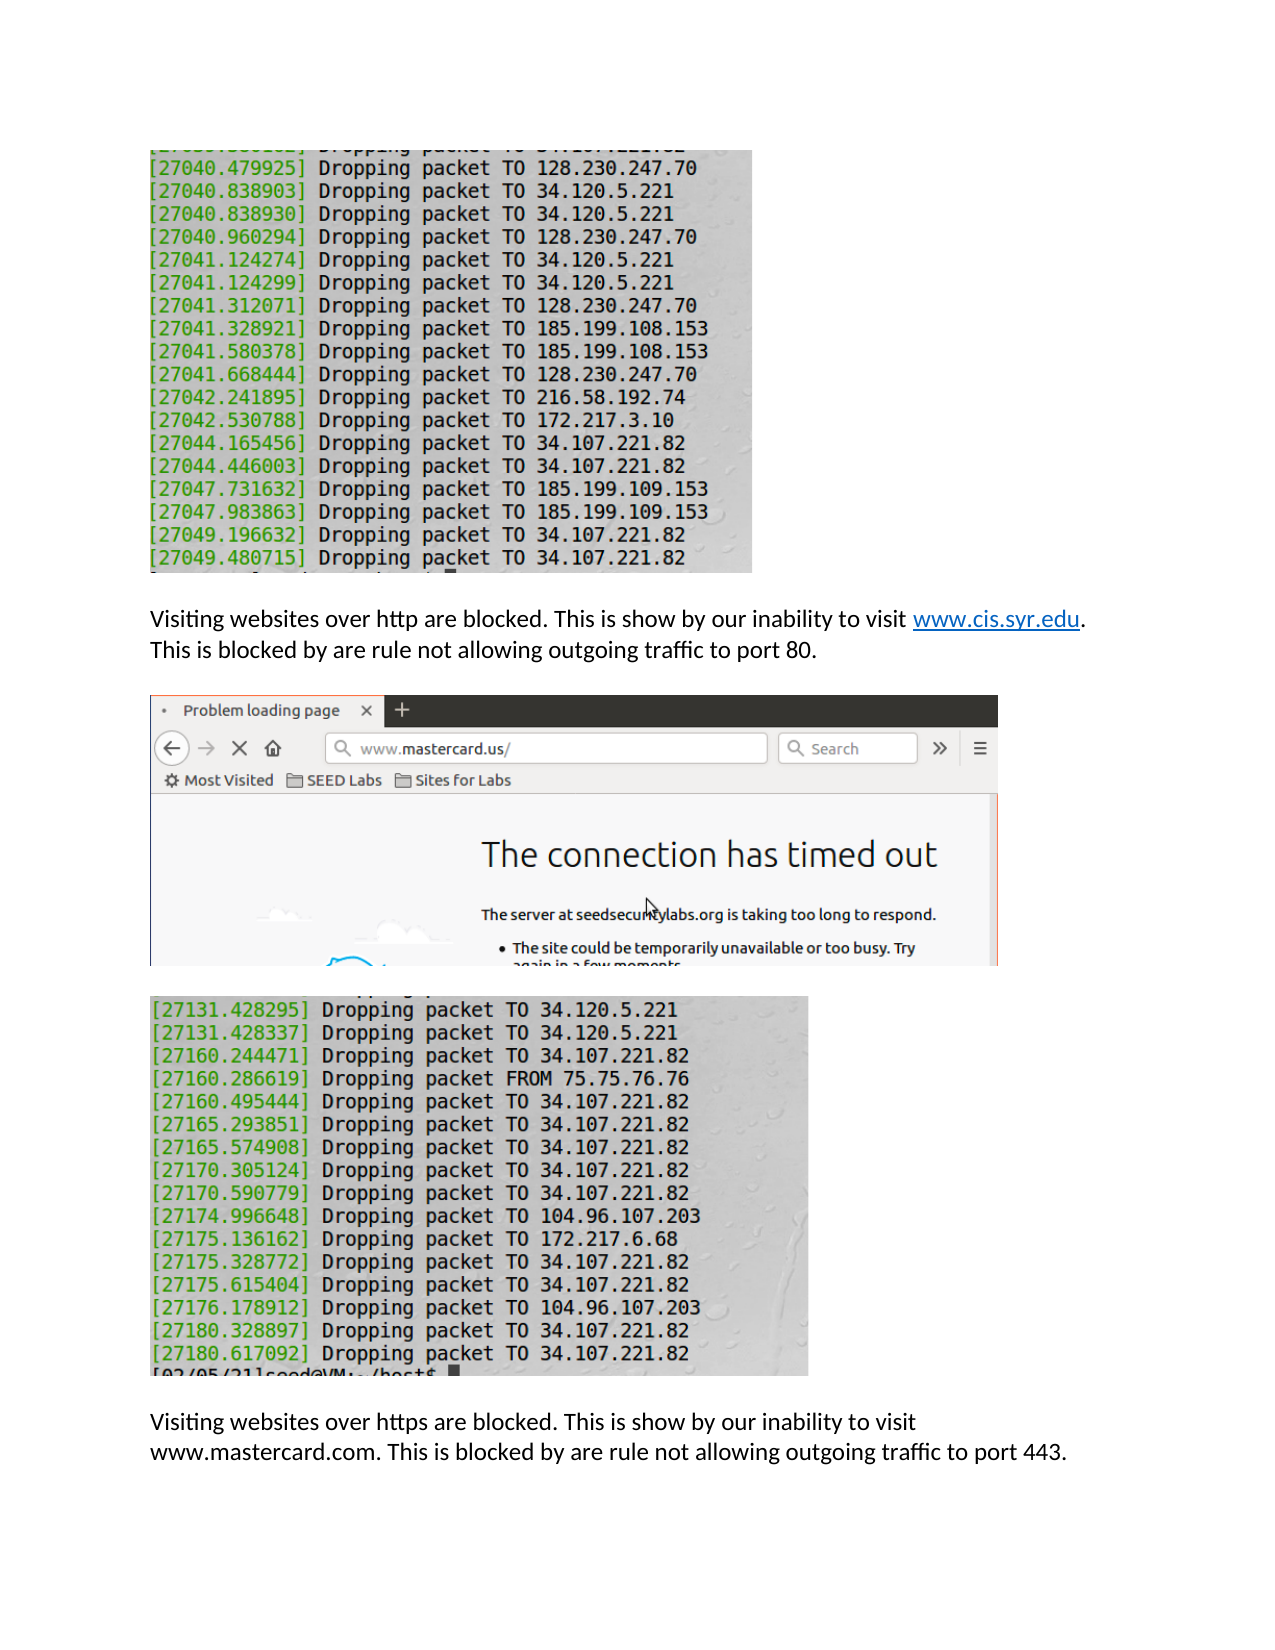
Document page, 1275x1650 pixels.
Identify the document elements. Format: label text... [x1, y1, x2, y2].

picture [150, 695, 998, 966]
picture [150, 150, 753, 573]
text Visiting websites over http are blocked. This is show by our inability to visit www.cis.syr.edu. This is blocked by are rule not allowing outgoing traffic to port 80. [150, 603, 1125, 664]
text Visiting websites over https are blocked. This is show by our inability to visit www.mastercard.com. This is blocked by are rule not allowing outgoing traffic to port 443. [150, 1406, 1125, 1467]
picture [150, 996, 809, 1376]
